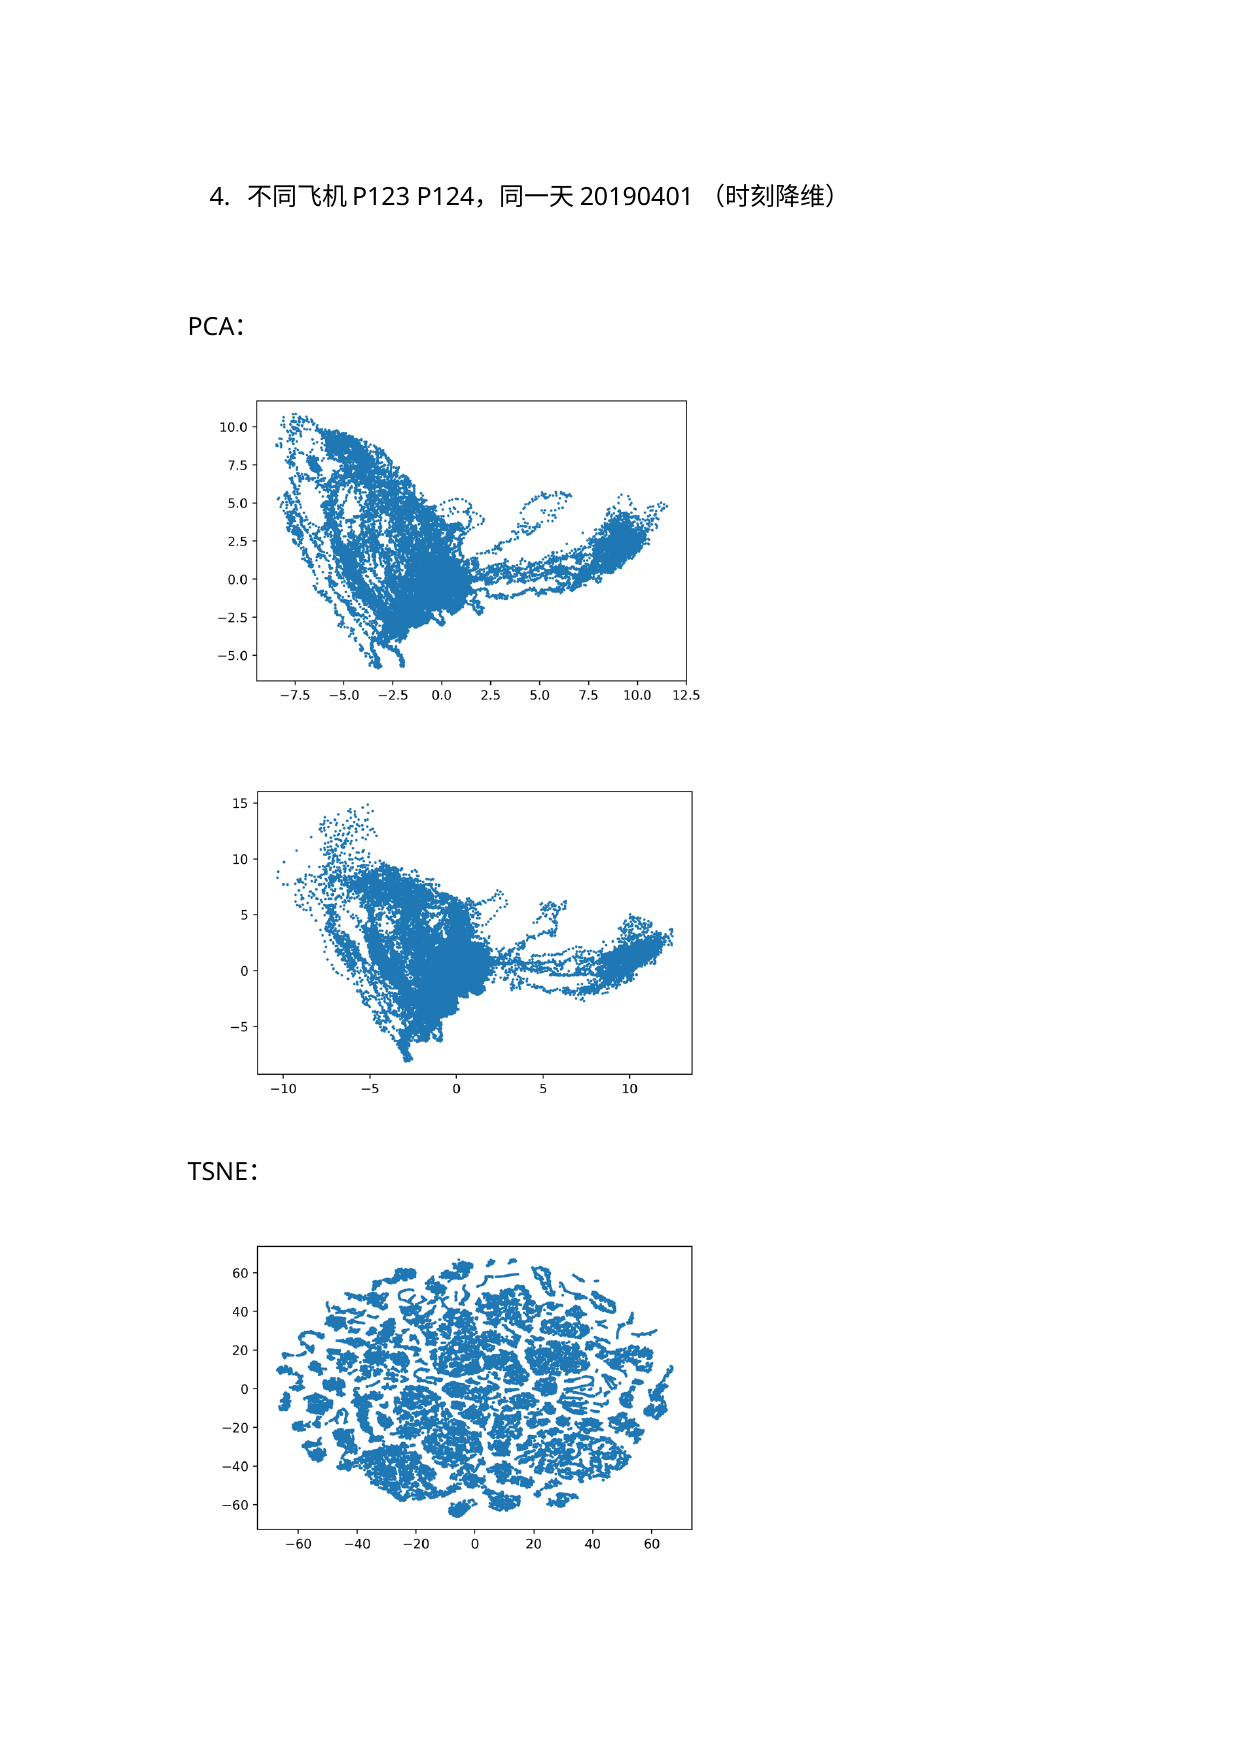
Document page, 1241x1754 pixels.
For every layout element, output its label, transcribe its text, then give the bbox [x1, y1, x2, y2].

picture [187, 1202, 748, 1576]
picture [187, 357, 742, 727]
text TSNE： [187, 1137, 1053, 1202]
list 不同飞机P123 P124，同一天20190401 （时刻降维） [209, 162, 1053, 227]
text PCA： [187, 292, 1053, 357]
picture [187, 747, 748, 1121]
